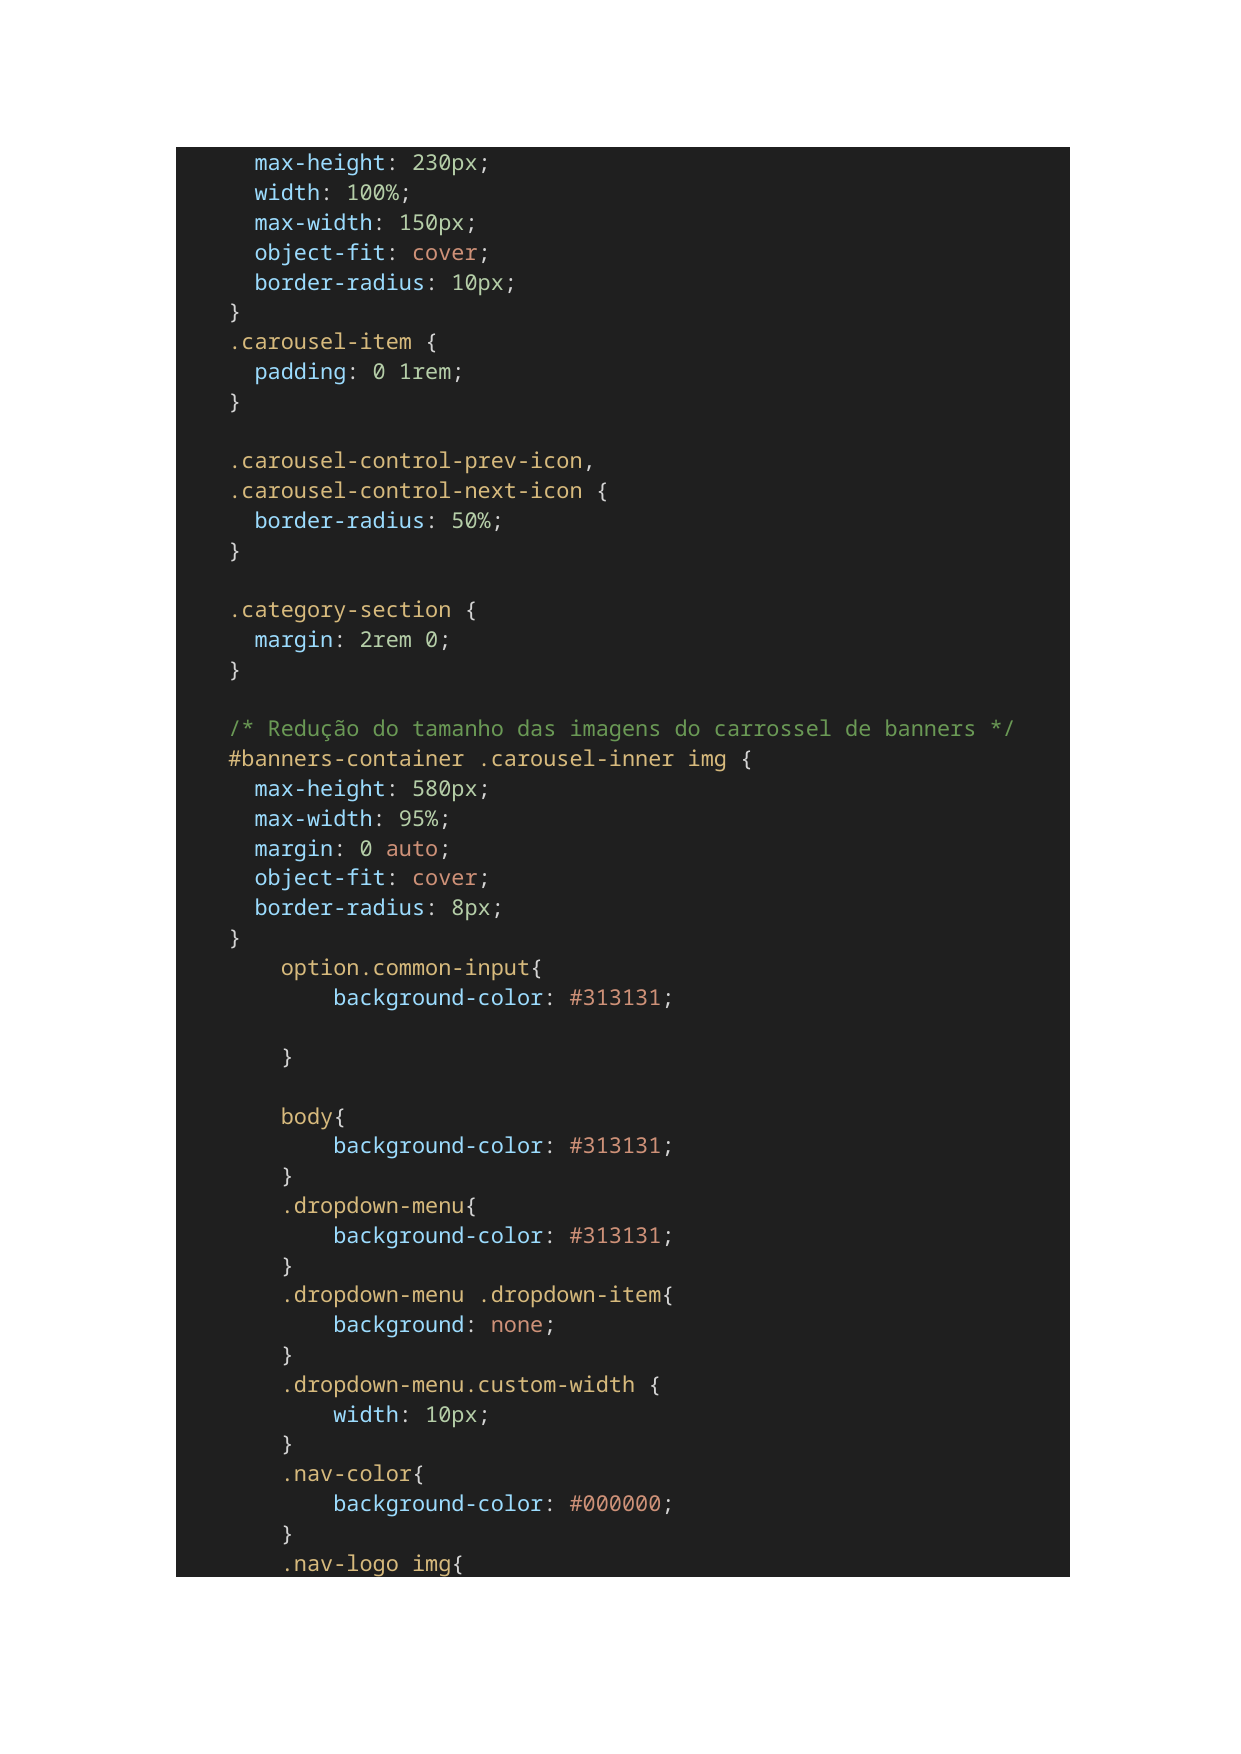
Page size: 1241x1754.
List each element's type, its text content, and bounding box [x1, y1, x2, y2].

text } [176, 535, 1070, 564]
text background-color: #313131; [176, 982, 1070, 1011]
text border-radius: 50%; [176, 505, 1070, 535]
text .category-section { [176, 594, 1070, 624]
text .dropdown-menu{ [176, 1190, 1070, 1220]
text } [176, 1250, 1070, 1279]
text option.common-input{ [176, 952, 1070, 982]
text max-width: 150px; [176, 207, 1070, 237]
text margin: 2rem 0; [176, 624, 1070, 654]
text } [176, 1160, 1070, 1190]
text padding: 0 1rem; [176, 356, 1070, 386]
text background: none; [176, 1309, 1070, 1339]
text .carousel-control-next-icon { [176, 475, 1070, 505]
text /* Redução do tamanho das imagens do carrossel de banners */ [176, 713, 1070, 743]
text background-color: #313131; [176, 1220, 1070, 1250]
text width: 100%; [176, 177, 1070, 207]
text } [176, 922, 1070, 952]
text max-height: 230px; [176, 147, 1070, 177]
text } [176, 1041, 1070, 1071]
text border-radius: 10px; [176, 267, 1070, 296]
text } [176, 296, 1070, 326]
text body{ [176, 1101, 1070, 1131]
text border-radius: 8px; [176, 892, 1070, 922]
text } [176, 386, 1070, 416]
text .carousel-control-prev-icon, [176, 445, 1070, 475]
text .nav-color{ [176, 1458, 1070, 1488]
text object-fit: cover; [176, 862, 1070, 892]
text .dropdown-menu .dropdown-item{ [176, 1279, 1070, 1309]
text .dropdown-menu.custom-width { [176, 1369, 1070, 1399]
text width: 10px; [176, 1399, 1070, 1428]
text object-fit: cover; [176, 237, 1070, 267]
text max-height: 580px; [176, 773, 1070, 803]
text #banners-container .carousel-inner img { [176, 743, 1070, 773]
text .carousel-item { [176, 326, 1070, 356]
text } [176, 654, 1070, 684]
text } [176, 1339, 1070, 1369]
text background-color: #313131; [176, 1131, 1070, 1160]
text } [176, 1518, 1070, 1548]
text margin: 0 auto; [176, 833, 1070, 862]
text .nav-logo img{ [176, 1548, 1070, 1577]
text max-width: 95%; [176, 803, 1070, 833]
text } [176, 1428, 1070, 1458]
text background-color: #000000; [176, 1488, 1070, 1518]
